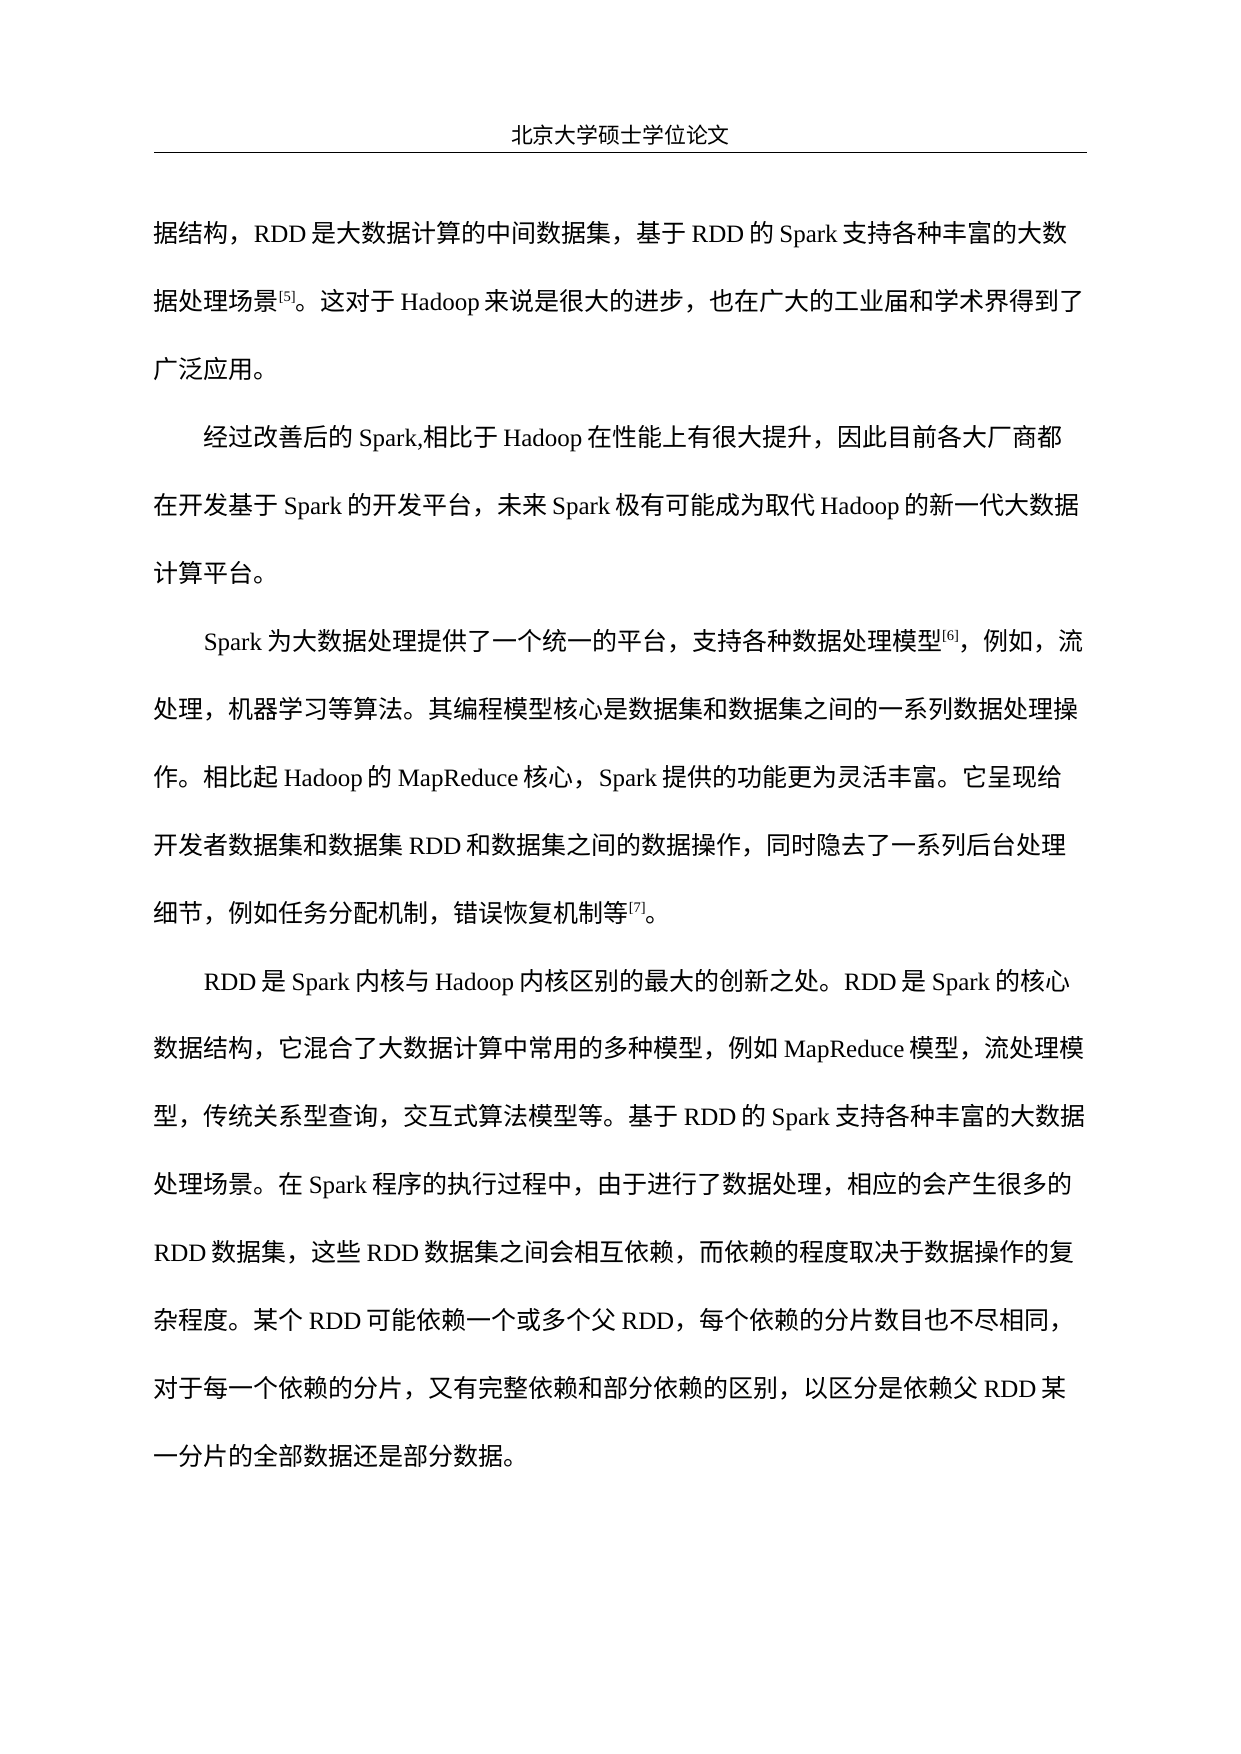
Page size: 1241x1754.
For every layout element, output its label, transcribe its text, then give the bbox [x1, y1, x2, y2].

text Spark为大数据处理提供了一个统一的平台，支持各种数据处理模型[6]，例如，流处理，机器学习等算法。其编程模型核心是数据集和数据集之间的一系列数据处理操作。相比起Hadoop的MapReduce核心，Spark提供的功能更为灵活丰富。它呈现给开发者数据集和数据集RDD和数据集之间的数据操作，同时隐去了一系列后台处理细节，例如任务分配机制，错误恢复机制等[7]。 [153, 606, 1087, 945]
text RDD是Spark内核与Hadoop内核区别的最大的创新之处。RDD是Spark的核心数据结构，它混合了大数据计算中常用的多种模型，例如MapReduce模型，流处理模型，传统关系型查询，交互式算法模型等。基于RDD的Spark支持各种丰富的大数据处理场景。在Spark程序的执行过程中，由于进行了数据处理，相应的会产生很多的RDD数据集，这些RDD数据集之间会相互依赖，而依赖的程度取决于数据操作的复杂程度。某个RDD可能依赖一个或多个父RDD，每个依赖的分片数目也不尽相同，对于每一个依赖的分片，又有完整依赖和部分依赖的区别，以区分是依赖父RDD某一分片的全部数据还是部分数据。 [153, 945, 1087, 1488]
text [153, 198, 1087, 402]
text 经过改善后的Spark,相比于Hadoop在性能上有很大提升，因此目前各大厂商都在开发基于Spark的开发平台，未来Spark极有可能成为取代Hadoop的新一代大数据计算平台。 [153, 402, 1087, 606]
